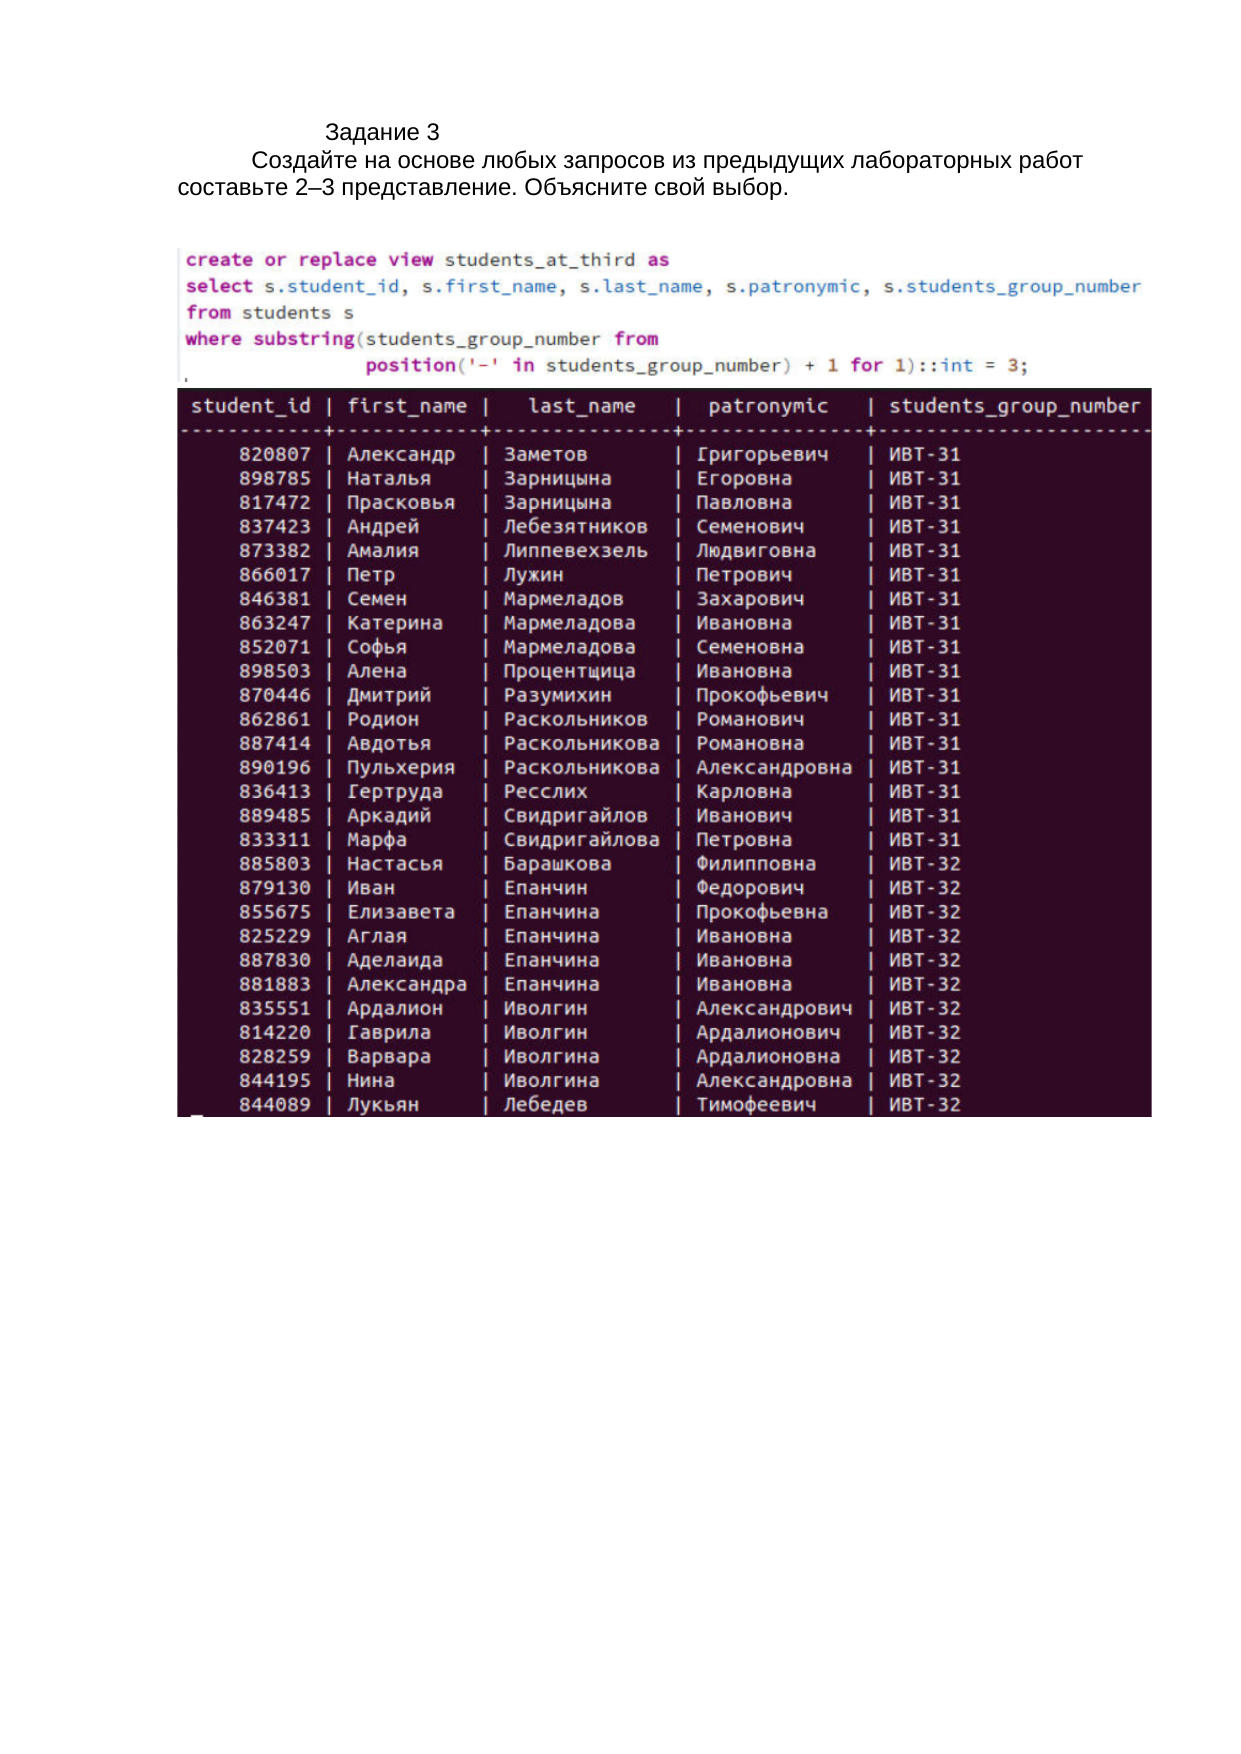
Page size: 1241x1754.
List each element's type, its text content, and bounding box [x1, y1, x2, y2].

text Создайте на основе любых запросов из предыдущих лабораторных работ составьте 2–3 представление. Объясните свой выбор. [177, 146, 1152, 201]
picture [177, 248, 1152, 382]
picture [177, 388, 1152, 1117]
text Задание 3 [251, 118, 1152, 146]
